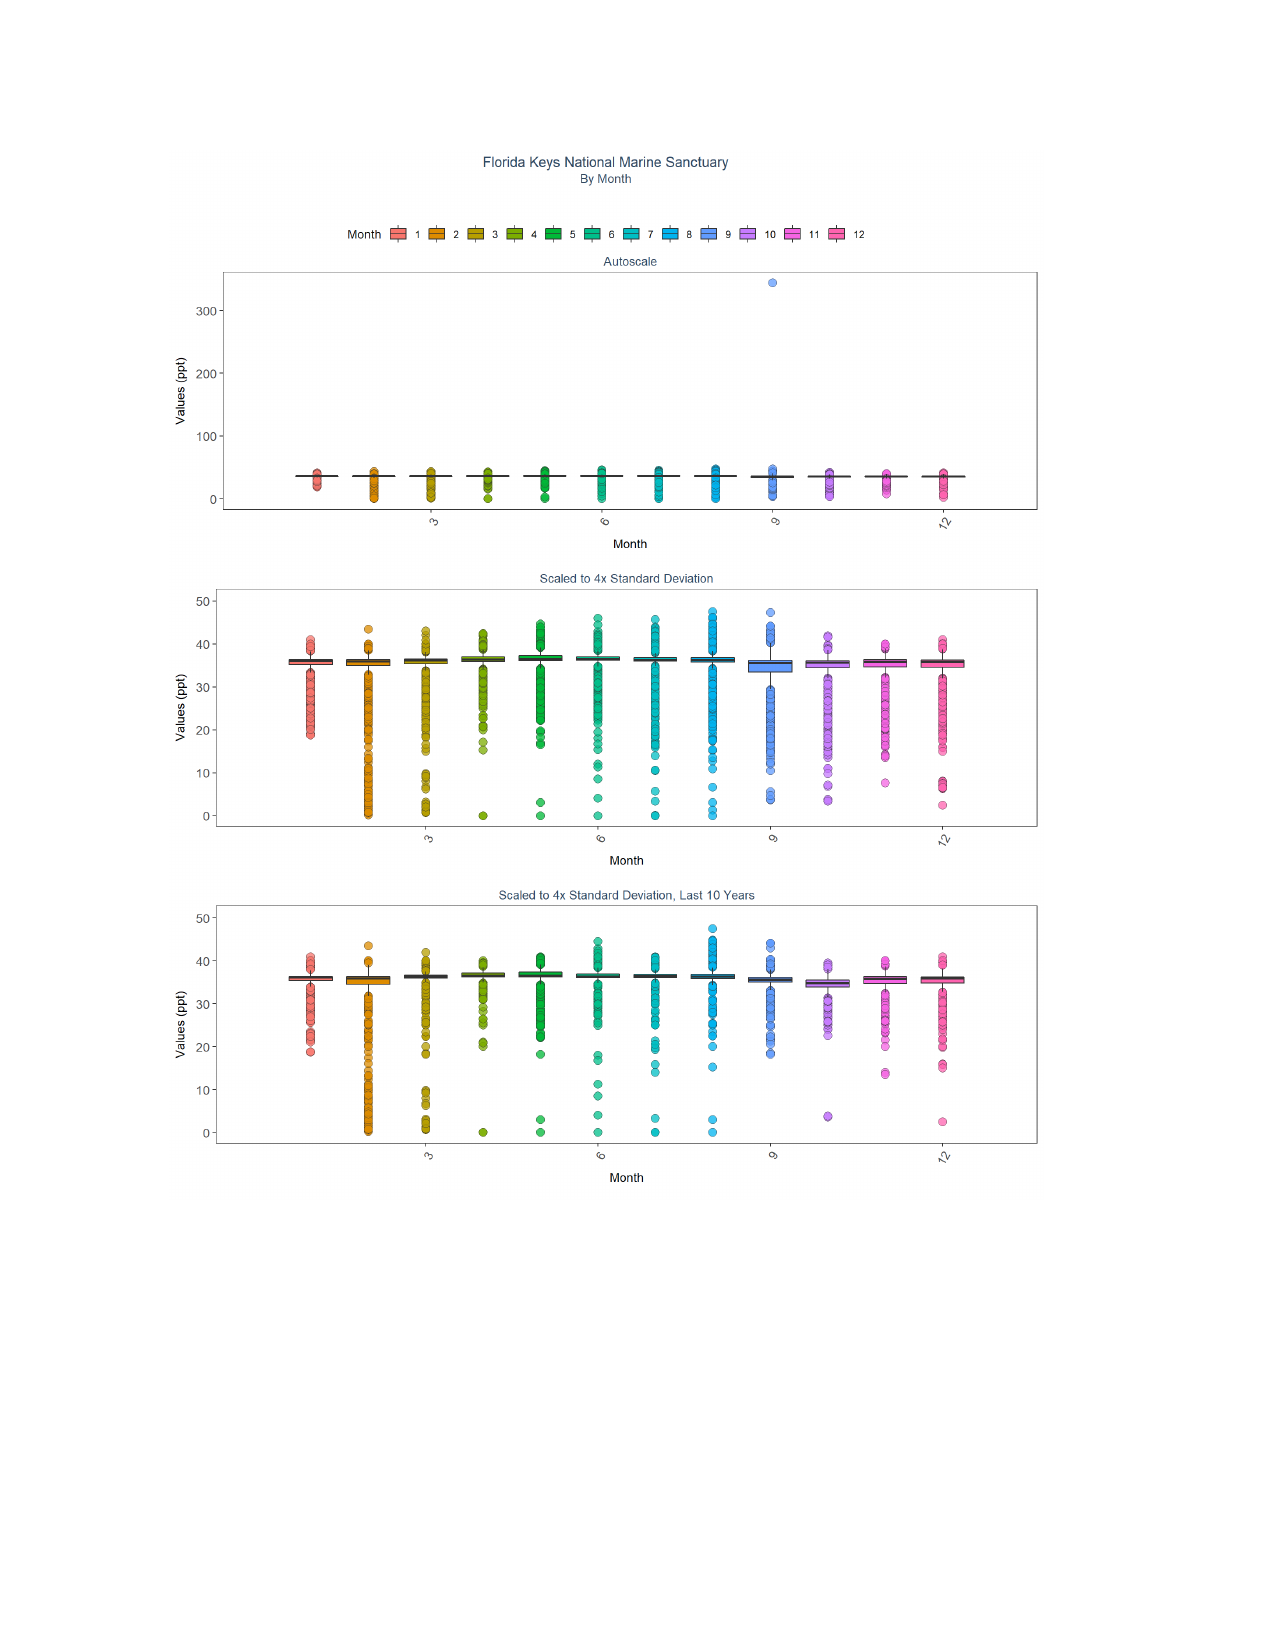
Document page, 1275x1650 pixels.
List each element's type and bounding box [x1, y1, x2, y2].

picture [168, 150, 1044, 1200]
